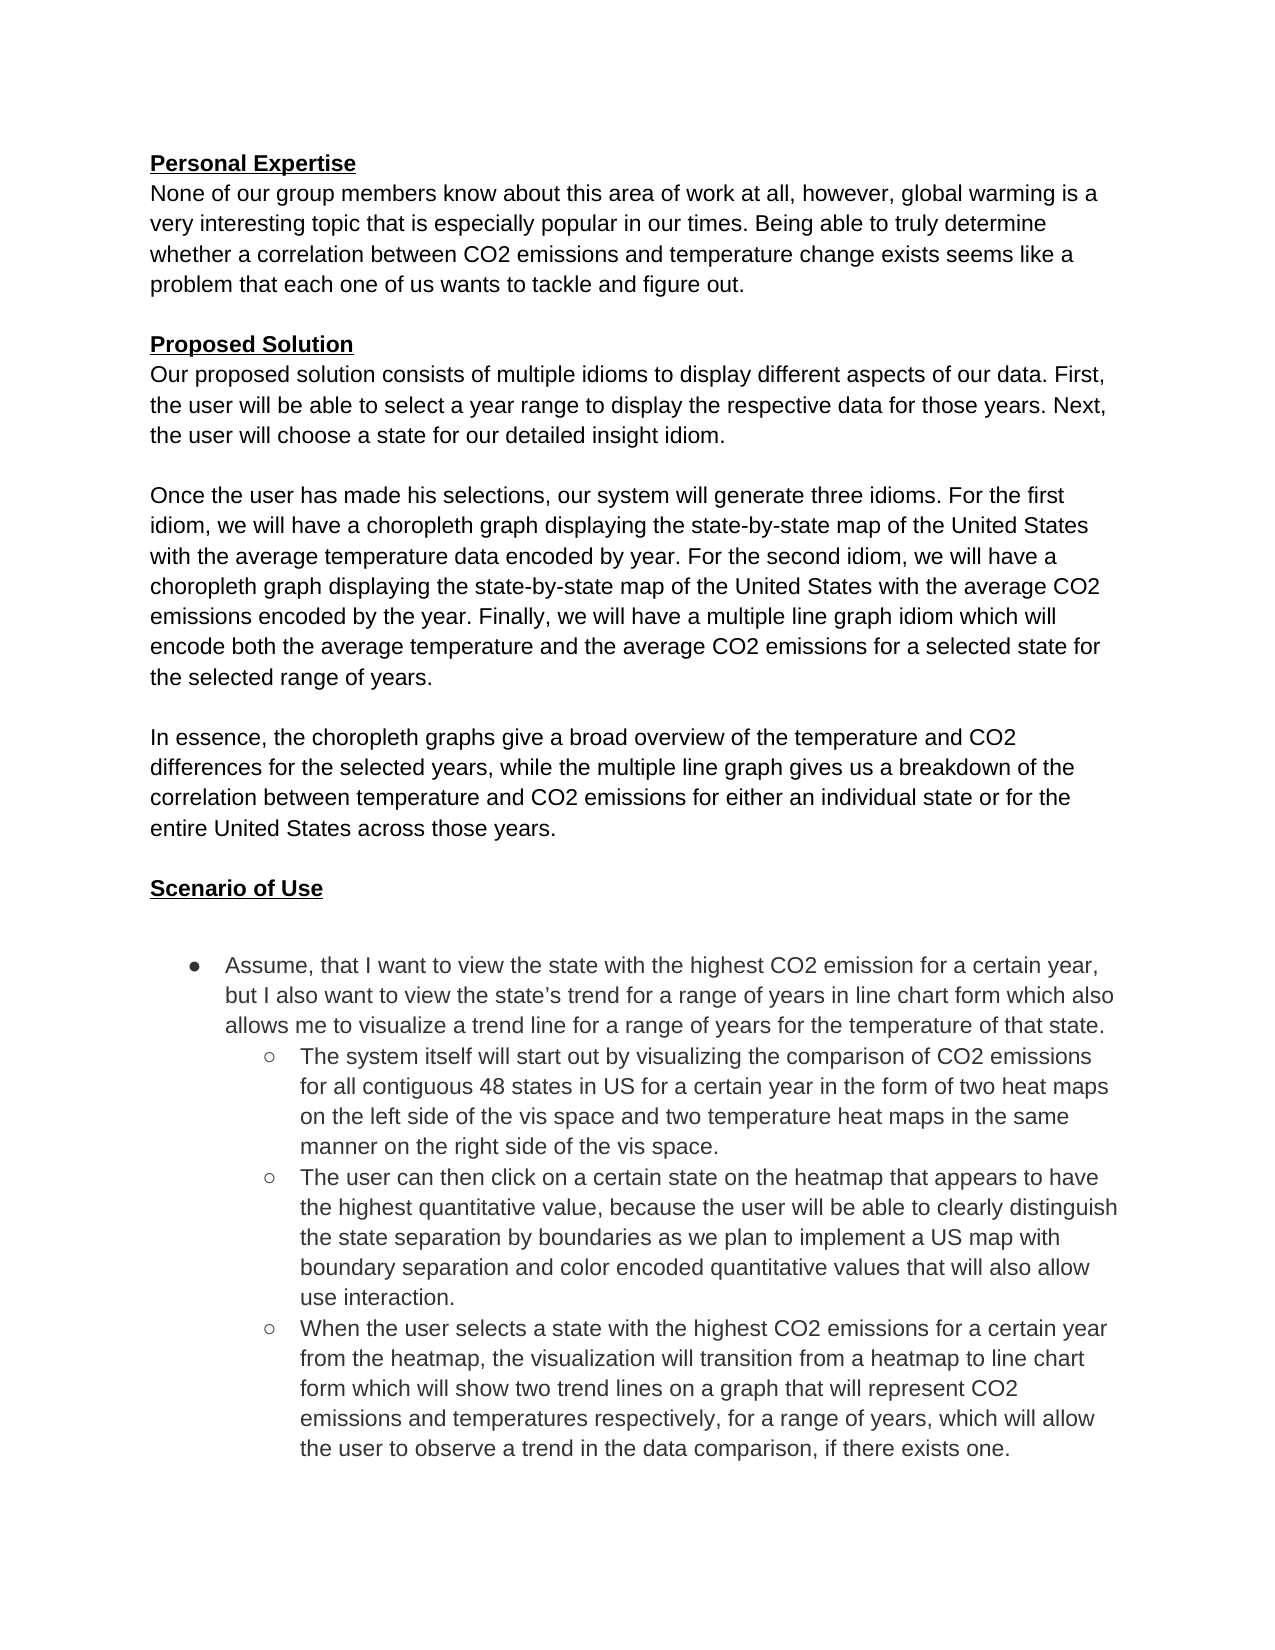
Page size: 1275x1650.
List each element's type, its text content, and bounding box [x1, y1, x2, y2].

text Scenario of Use [150, 875, 1125, 901]
text Once the user has made his selections, our system will generate three idioms. For the first idiom, we will have a choropleth graph displaying the state-by-state map of the United States with the average temperature data encoded by year. For the second idiom, we will have a choropleth graph displaying the state-by-state map of the United States with the average CO2 emissions encoded by the year. Finally, we will have a multiple line graph idiom which will encode both the average temperature and the average CO2 emissions for a selected state for the selected range of years. [150, 482, 1125, 690]
list Assume, that I want to view the state with the highest CO2 emission for a certain year, but I also want to view the state’s trend for a range of years in line chart form which also allows me to visualize a trend line for a range of years for the temperature of that state. [187, 952, 1125, 1039]
text Proposed Solution [150, 331, 1125, 358]
list The system itself will start out by visualizing the comparison of CO2 emissions for all contiguous 48 states in US for a certain year in the form of two heat maps on the left side of the vis space and two temperature heat maps in the same manner on the right side of the vis space. [262, 1043, 1125, 1160]
list The user can then click on a certain state on the heatmap that appears to have the highest quantitative value, because the user will be able to clearly distinguish the state separation by boundaries as we plan to implement a US map with boundary separation and color encoded quantitative values that will also allow use interaction. [262, 1163, 1125, 1311]
list When the user selects a state with the highest CO2 emissions for a certain year from the heatmap, the visualization will transition from a heatmap to line chart form which will show two trend lines on a graph that will represent CO2 emissions and temperatures respectively, for a range of years, which will allow the user to observe a trend in the data comparison, if there exists one. [262, 1314, 1125, 1462]
text None of our group members know about this area of work at all, however, global warming is a very interesting topic that is especially popular in our times. Being able to truly determine whether a correlation between CO2 emissions and temperature change exists seems like a problem that each one of us wants to tackle and figure out. [150, 180, 1125, 297]
text Our proposed solution consists of multiple idioms to display different aspects of our data. First, the user will be able to select a year range to display the respective data for those years. Next, the user will choose a state for our detailed insight idiom. [150, 361, 1125, 448]
text Personal Expertise [150, 150, 1125, 176]
text In essence, the choropleth graphs give a broad overview of the temperature and CO2 differences for the selected years, while the multiple line graph gives us a breakdown of the correlation between temperature and CO2 emissions for either an individual state or for the entire United States across those years. [150, 724, 1125, 841]
